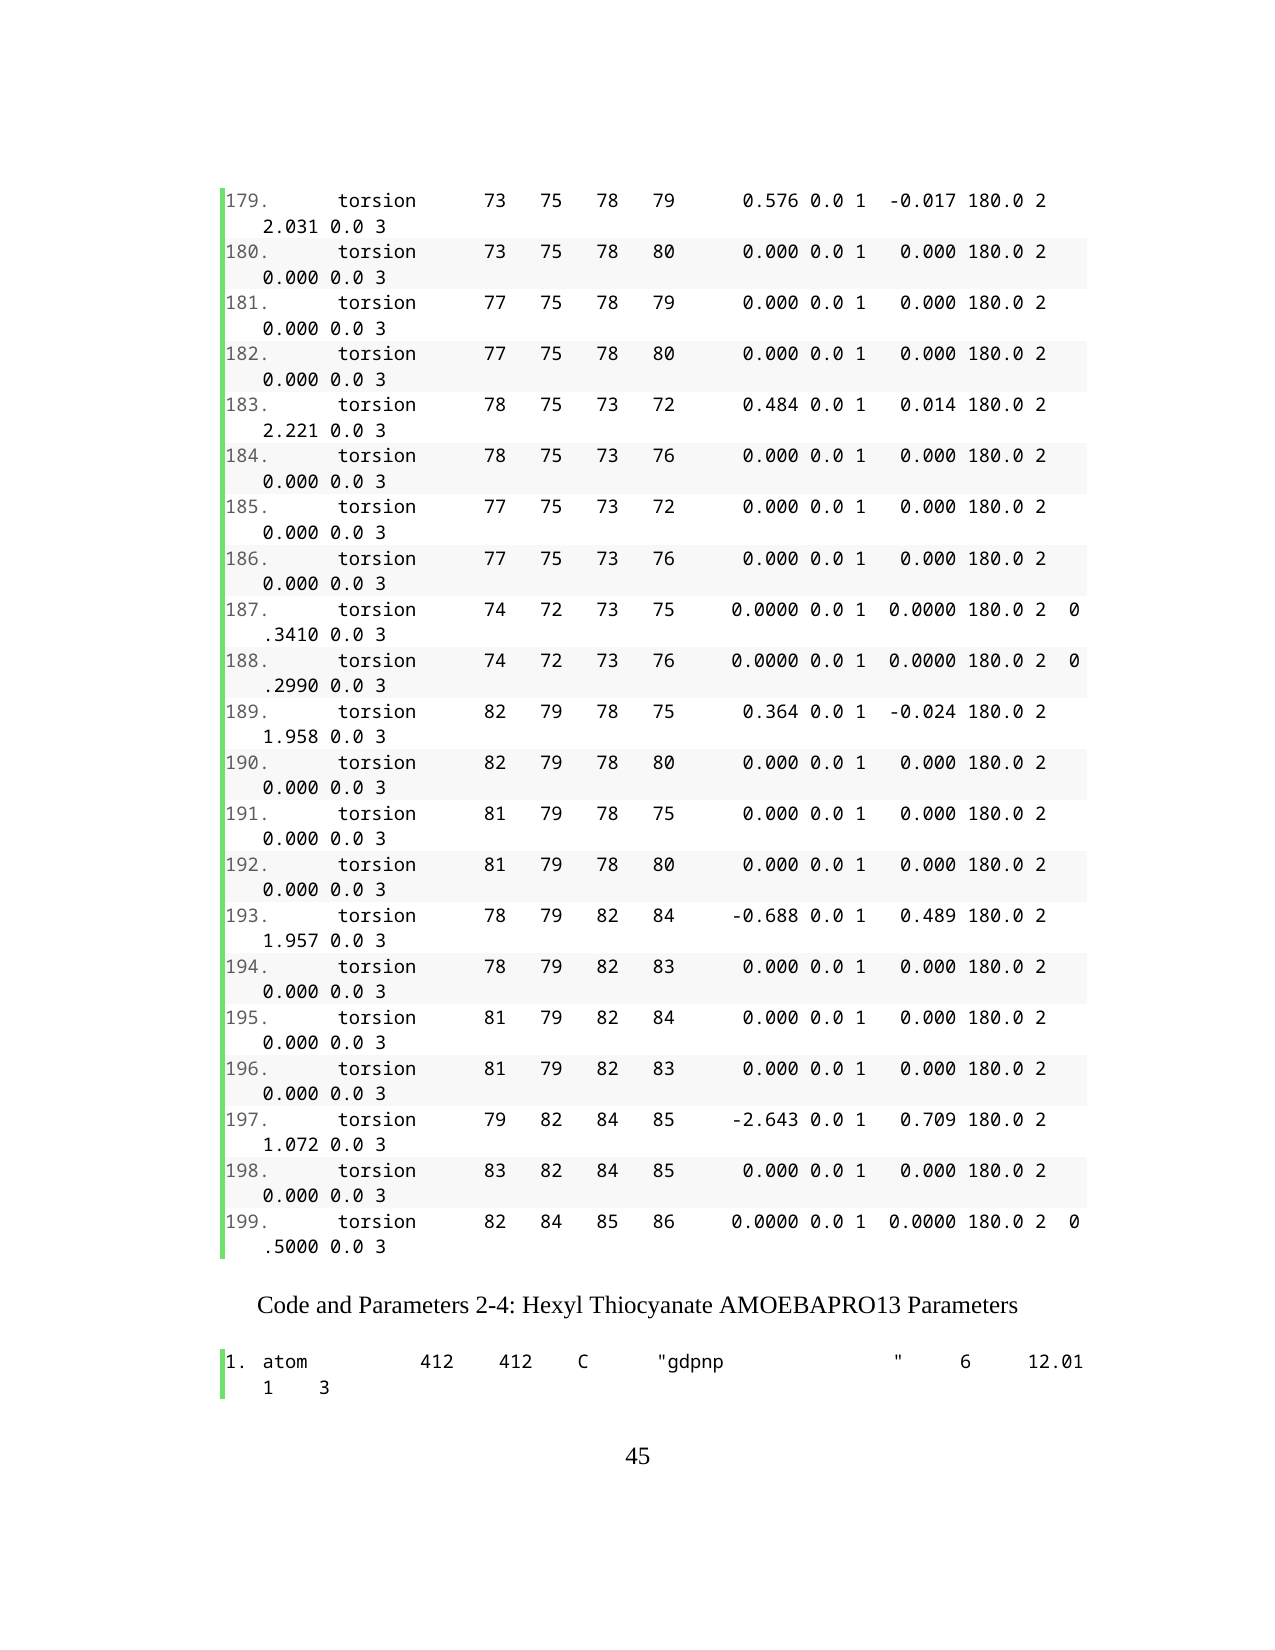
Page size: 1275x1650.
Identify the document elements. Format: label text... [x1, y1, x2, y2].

list torsion 82 79 78 75 0.364 0.0 1 -0.024 180.0 2 1.958 0.0 3 [225, 698, 1087, 749]
list torsion 73 75 78 79 0.576 0.0 1 -0.017 180.0 2 2.031 0.0 3 [220, 187, 1087, 238]
list torsion 78 79 82 83 0.000 0.0 1 0.000 180.0 2 0.000 0.0 3 [225, 953, 1087, 1004]
list torsion 73 75 78 80 0.000 0.0 1 0.000 180.0 2 0.000 0.0 3 [225, 238, 1087, 289]
list torsion 77 75 78 79 0.000 0.0 1 0.000 180.0 2 0.000 0.0 3 [225, 289, 1087, 341]
list torsion 82 84 85 86 0.0000 0.0 1 0.0000 180.0 2 0.5000 0.0 3 [225, 1208, 1087, 1259]
list torsion 77 75 78 80 0.000 0.0 1 0.000 180.0 2 0.000 0.0 3 [225, 341, 1087, 392]
list torsion 77 75 73 72 0.000 0.0 1 0.000 180.0 2 0.000 0.0 3 [225, 494, 1087, 545]
list torsion 77 75 73 76 0.000 0.0 1 0.000 180.0 2 0.000 0.0 3 [225, 545, 1087, 596]
list torsion 81 79 78 75 0.000 0.0 1 0.000 180.0 2 0.000 0.0 3 [225, 800, 1087, 851]
list torsion 78 79 82 84 -0.688 0.0 1 0.489 180.0 2 1.957 0.0 3 [225, 902, 1087, 953]
list torsion 81 79 82 83 0.000 0.0 1 0.000 180.0 2 0.000 0.0 3 [225, 1055, 1087, 1106]
list torsion 74 72 73 76 0.0000 0.0 1 0.0000 180.0 2 0.2990 0.0 3 [225, 647, 1087, 698]
list torsion 81 79 82 84 0.000 0.0 1 0.000 180.0 2 0.000 0.0 3 [225, 1004, 1087, 1055]
list torsion 74 72 73 75 0.0000 0.0 1 0.0000 180.0 2 0.3410 0.0 3 [225, 596, 1087, 647]
list torsion 78 75 73 76 0.000 0.0 1 0.000 180.0 2 0.000 0.0 3 [225, 443, 1087, 494]
list torsion 78 75 73 72 0.484 0.0 1 0.014 180.0 2 2.221 0.0 3 [225, 392, 1087, 443]
list torsion 79 82 84 85 -2.643 0.0 1 0.709 180.0 2 1.072 0.0 3 [225, 1106, 1087, 1157]
list torsion 82 79 78 80 0.000 0.0 1 0.000 180.0 2 0.000 0.0 3 [225, 749, 1087, 800]
list atom 412 412 C "gdpnp " 6 12.011 3 [220, 1348, 1087, 1399]
list torsion 81 79 78 80 0.000 0.0 1 0.000 180.0 2 0.000 0.0 3 [225, 851, 1087, 902]
list torsion 83 82 84 85 0.000 0.0 1 0.000 180.0 2 0.000 0.0 3 [225, 1157, 1087, 1208]
